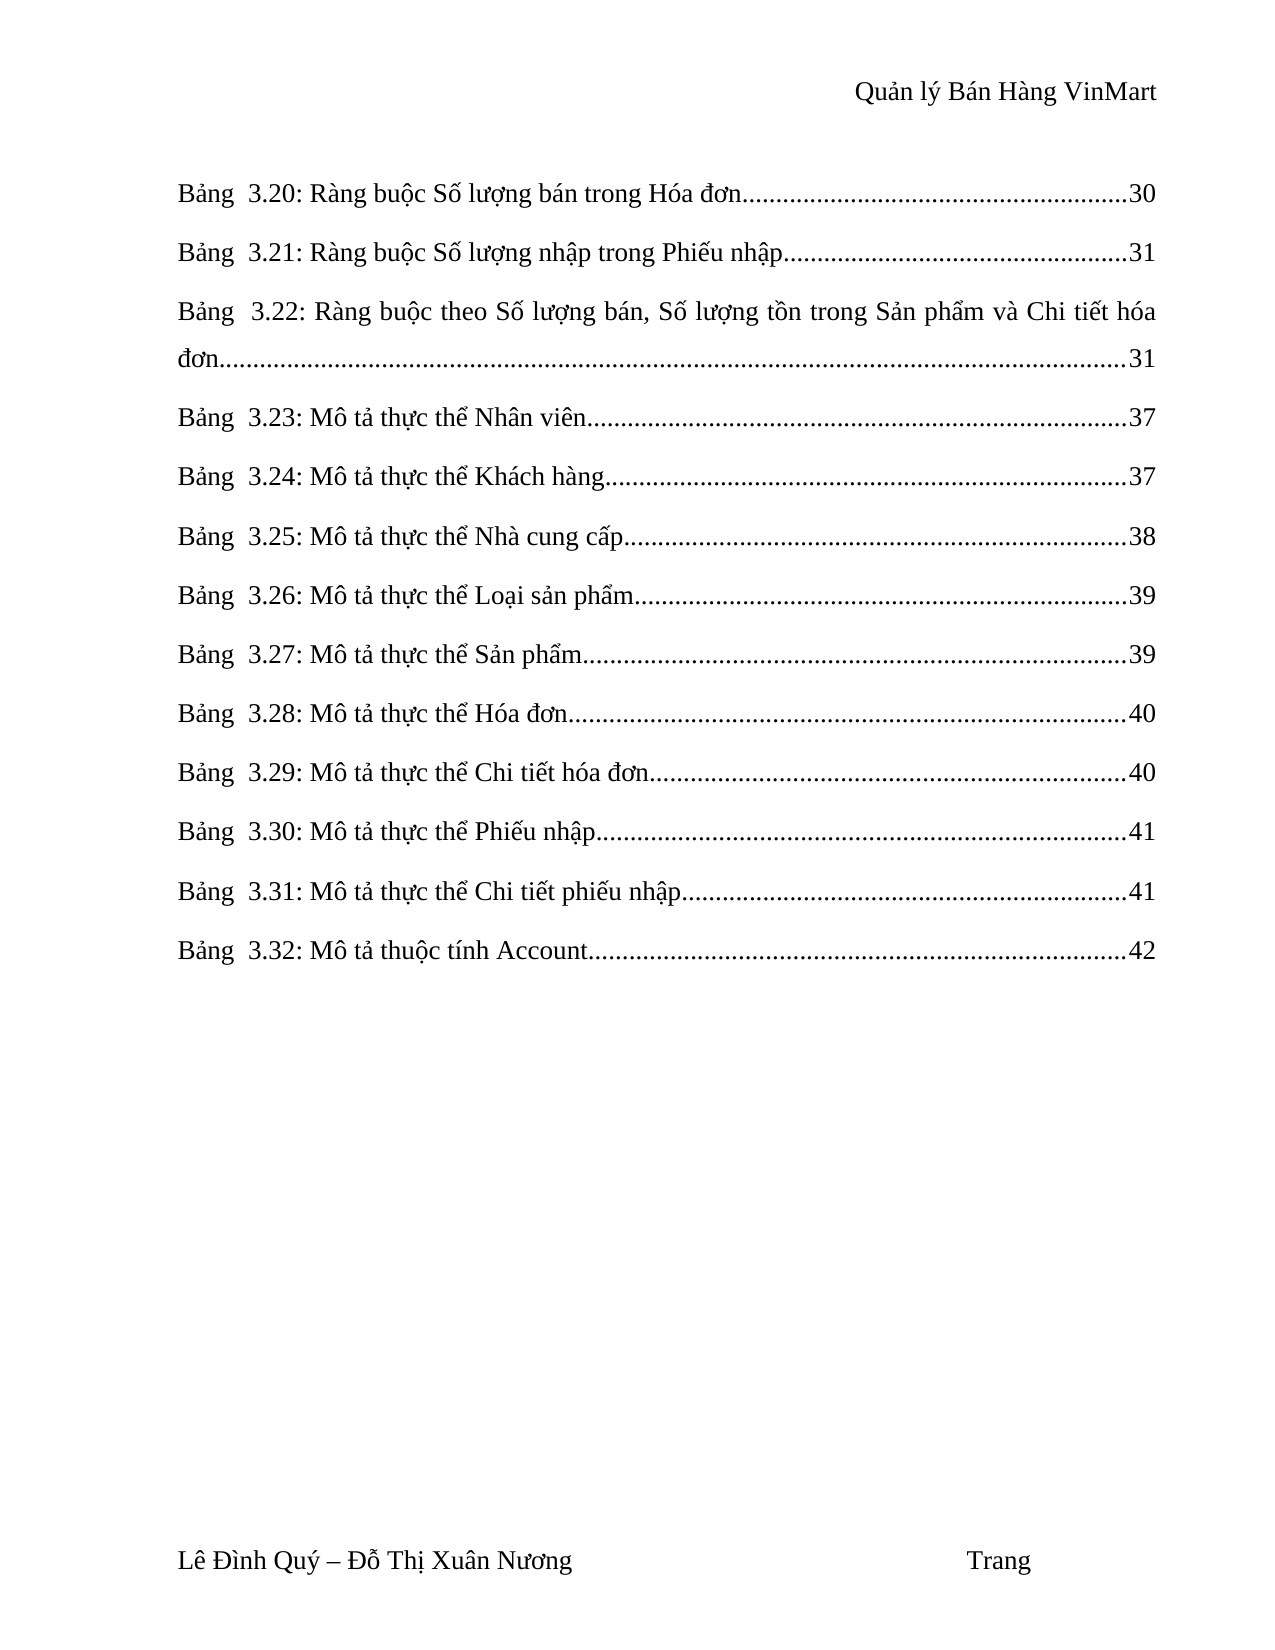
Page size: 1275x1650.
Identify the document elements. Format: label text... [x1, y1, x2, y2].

text Bảng 3.32: Mô tả thuộc tính Account 42 [177, 934, 1157, 965]
text Bảng 3.23: Mô tả thực thể Nhân viên 37 [177, 401, 1157, 432]
text Bảng 3.21: Ràng buộc Số lượng nhập trong Phiếu nhập 31 [177, 236, 1157, 267]
text Bảng 3.22: Ràng buộc theo Số lượng bán, Số lượng tồn trong Sản phẩm và Chi tiết hóa đơn 31 [177, 296, 1157, 373]
text Bảng 3.25: Mô tả thực thể Nhà cung cấp 38 [177, 520, 1157, 551]
text Bảng 3.28: Mô tả thực thể Hóa đơn 40 [177, 697, 1157, 728]
text Bảng 3.29: Mô tả thực thể Chi tiết hóa đơn 40 [177, 756, 1157, 787]
text Bảng 3.24: Mô tả thực thể Khách hàng 37 [177, 461, 1157, 492]
text Bảng 3.20: Ràng buộc Số lượng bán trong Hóa đơn 30 [177, 177, 1157, 208]
text Bảng 3.27: Mô tả thực thể Sản phẩm 39 [177, 638, 1157, 669]
text Bảng 3.31: Mô tả thực thể Chi tiết phiếu nhập 41 [177, 875, 1157, 906]
text Bảng 3.26: Mô tả thực thể Loại sản phẩm 39 [177, 579, 1157, 610]
text Bảng 3.30: Mô tả thực thể Phiếu nhập 41 [177, 816, 1157, 847]
